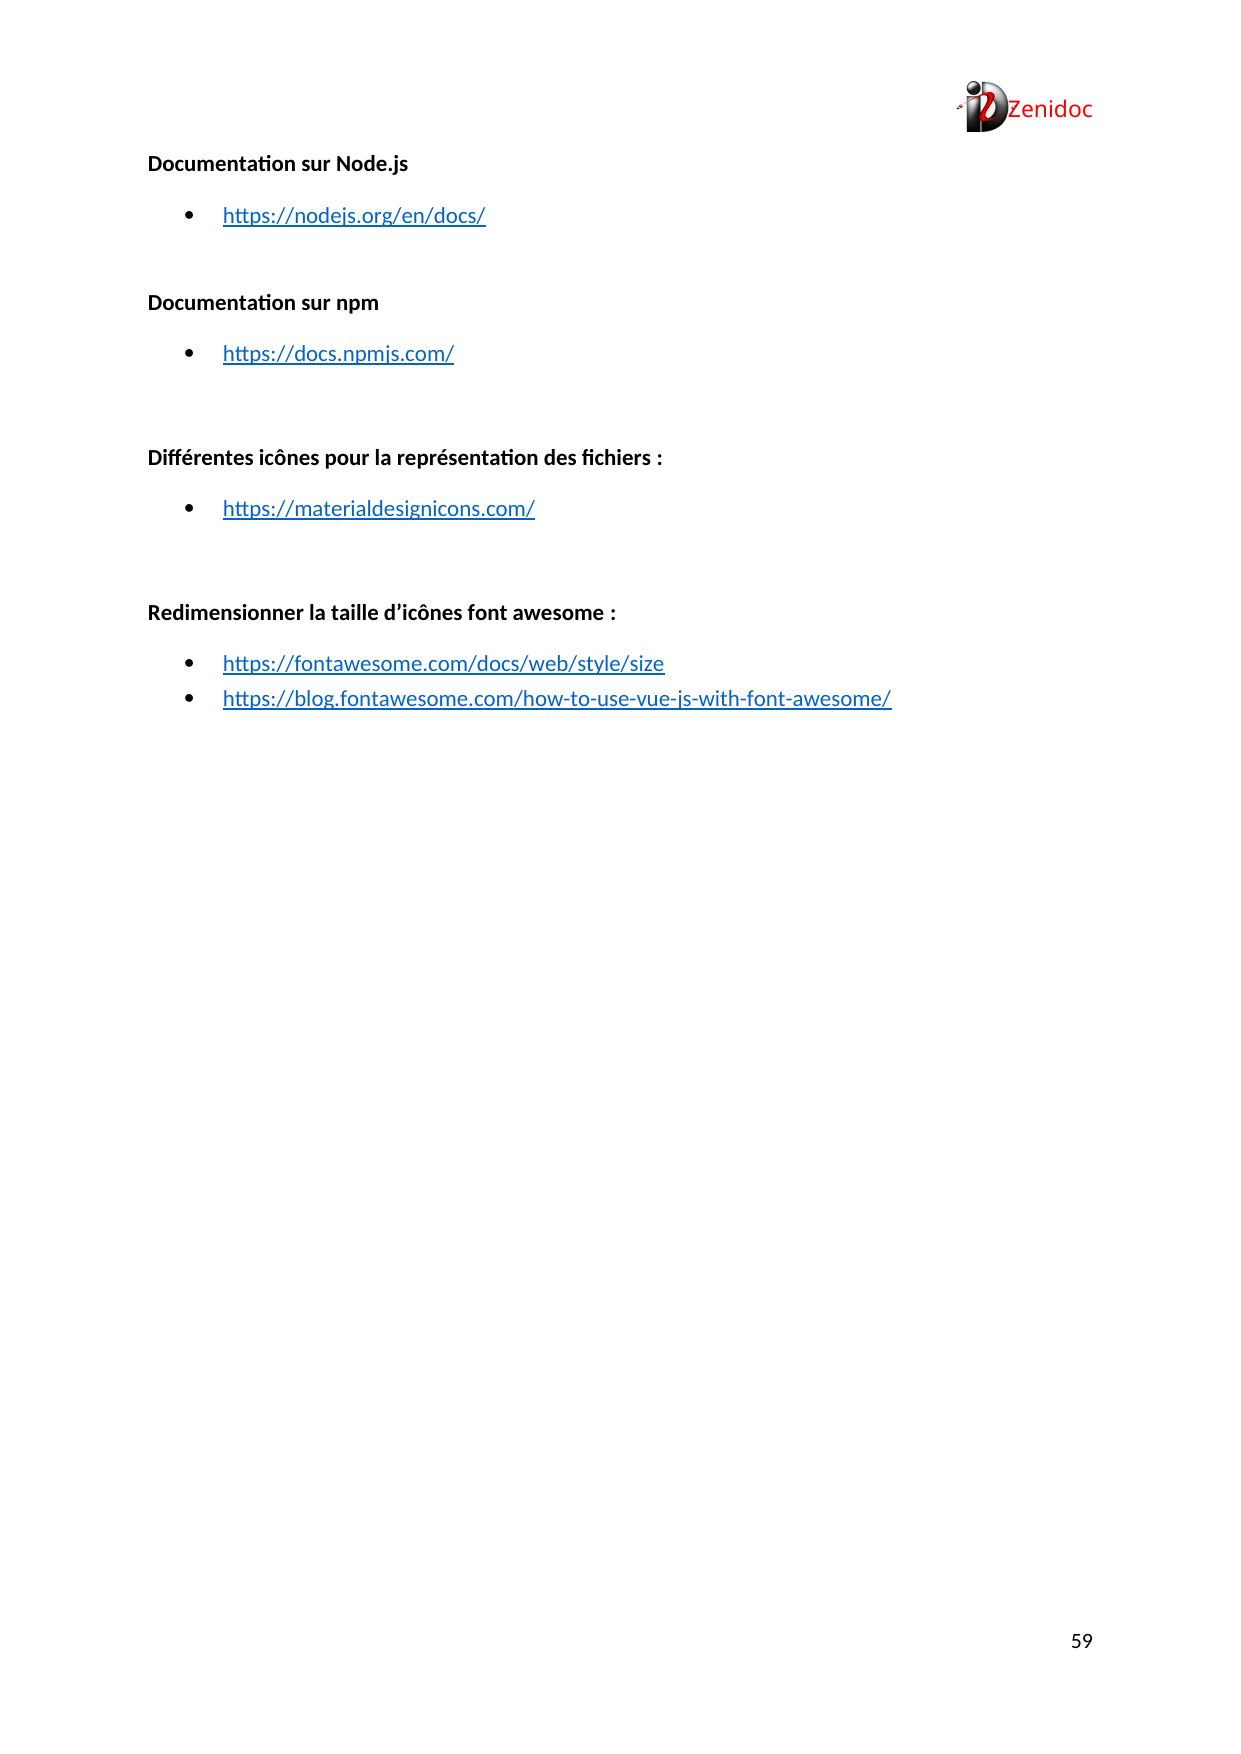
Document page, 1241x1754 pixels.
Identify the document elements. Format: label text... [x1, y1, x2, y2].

text Documentation sur Node.js [148, 149, 1093, 177]
text Documentation sur npm [148, 288, 1093, 316]
list https://materialdesignicons.com/ [185, 494, 1093, 522]
picture [1011, 104, 1018, 115]
list https://blog.fontawesome.com/how-to-use-vue-js-with-font-awesome/ [185, 684, 1093, 712]
list https://nodejs.org/en/docs/ [185, 201, 1093, 229]
list https://docs.npmjs.com/ [185, 339, 1093, 367]
list https://fontawesome.com/docs/web/style/size [185, 649, 1093, 677]
text Différentes icônes pour la représentation des fichiers : [148, 443, 1093, 471]
picture [956, 81, 1018, 132]
text Redimensionner la taille d’icônes font awesome : [148, 598, 1093, 626]
